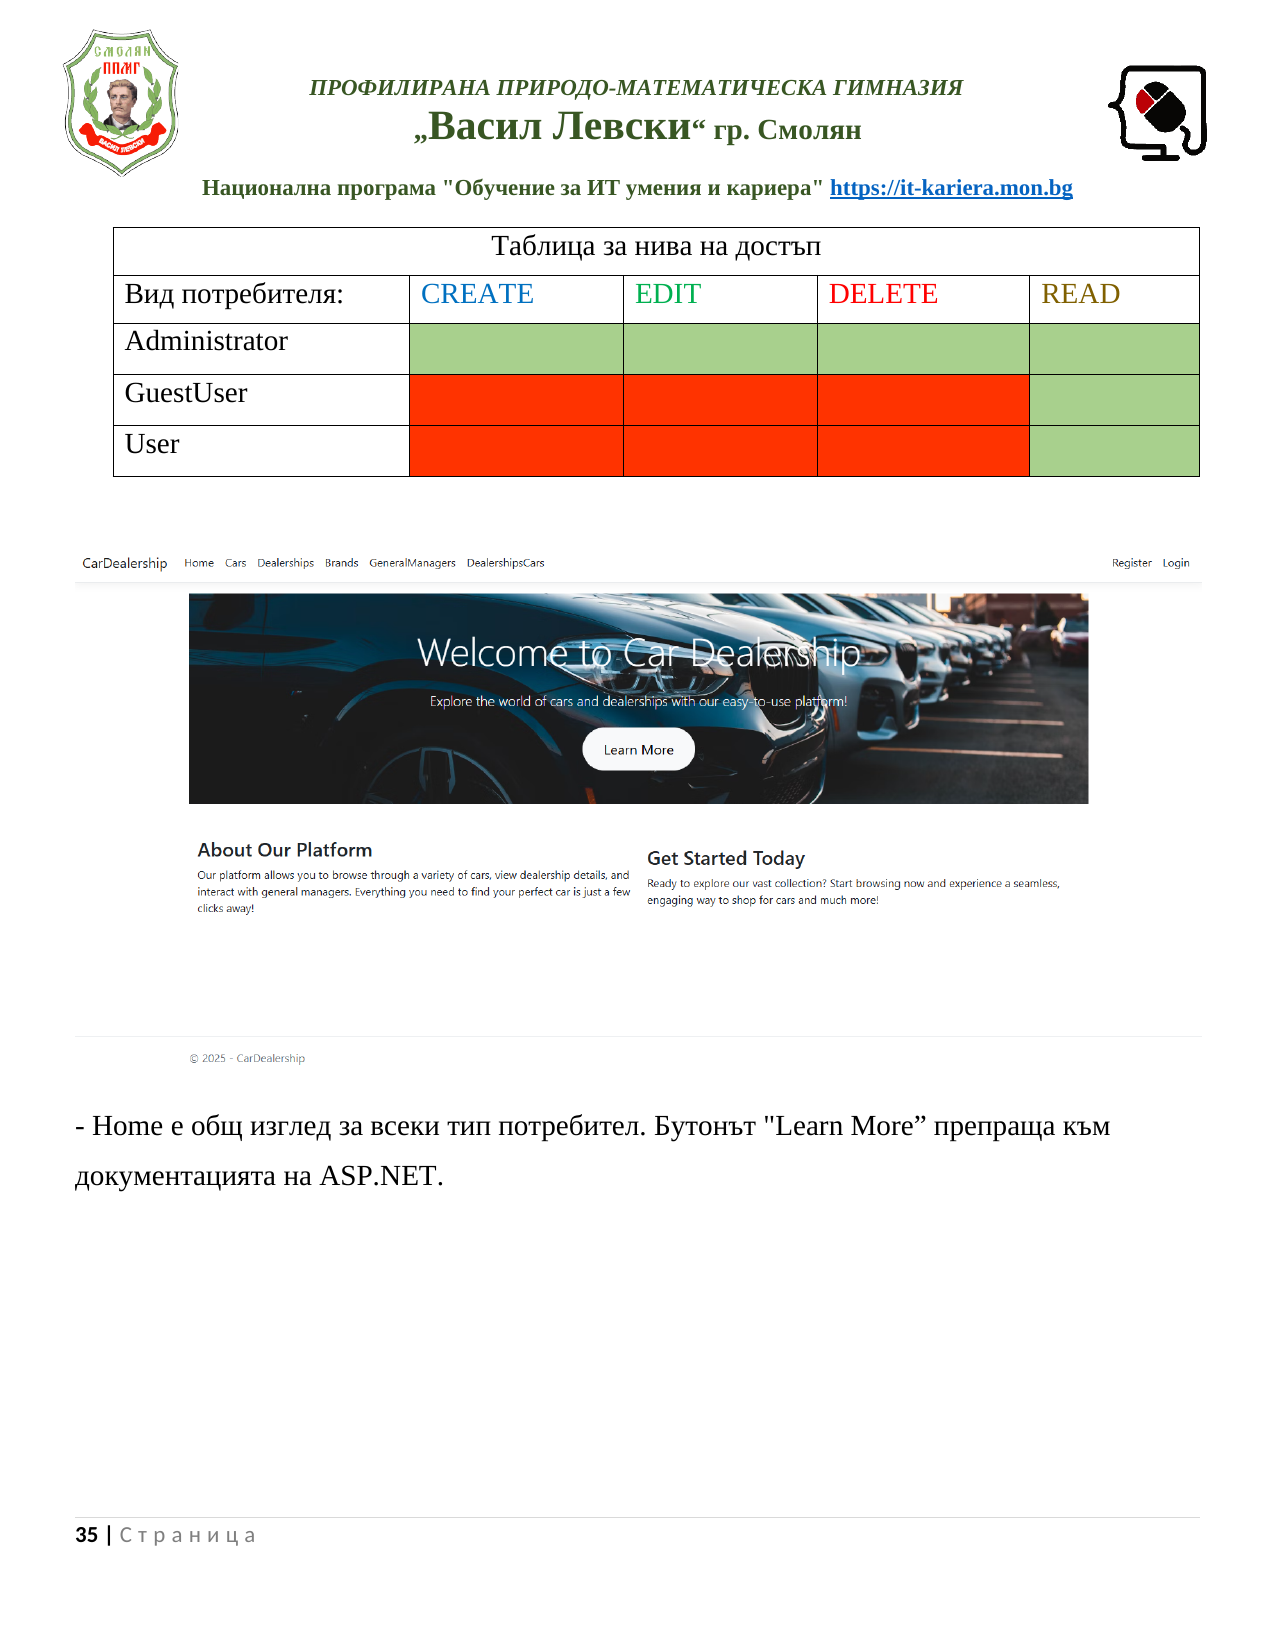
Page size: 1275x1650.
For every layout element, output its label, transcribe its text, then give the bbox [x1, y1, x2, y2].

table_cell [410, 426, 623, 476]
table_cell Вид потребителя: [114, 276, 409, 322]
table_header Таблица за нива на достъп [114, 228, 1199, 275]
table_cell [1030, 375, 1199, 425]
text - Home е общ изглед за всеки тип потребител. Бутонът "Learn More” препраща към документацията на ASP.NET. [75, 1108, 1200, 1192]
table_cell [410, 375, 623, 425]
table_cell GuestUser [114, 375, 409, 425]
table_cell [624, 324, 817, 374]
table_cell DELETE [818, 276, 1029, 322]
table_cell Administrator [114, 324, 409, 374]
table_cell [624, 375, 817, 425]
table_cell CREATE [410, 276, 623, 322]
table_cell EDIT [624, 276, 817, 322]
table_cell [1030, 426, 1199, 476]
table_cell [818, 375, 1029, 425]
table_cell READ [1030, 276, 1199, 322]
picture [1101, 57, 1214, 167]
table_cell User [114, 426, 409, 476]
table_cell [410, 324, 623, 374]
table_cell [818, 324, 1029, 374]
table_cell [624, 426, 817, 476]
table_cell [818, 426, 1029, 476]
picture [75, 544, 1202, 1077]
picture [62, 29, 179, 177]
table_cell [1030, 324, 1199, 374]
